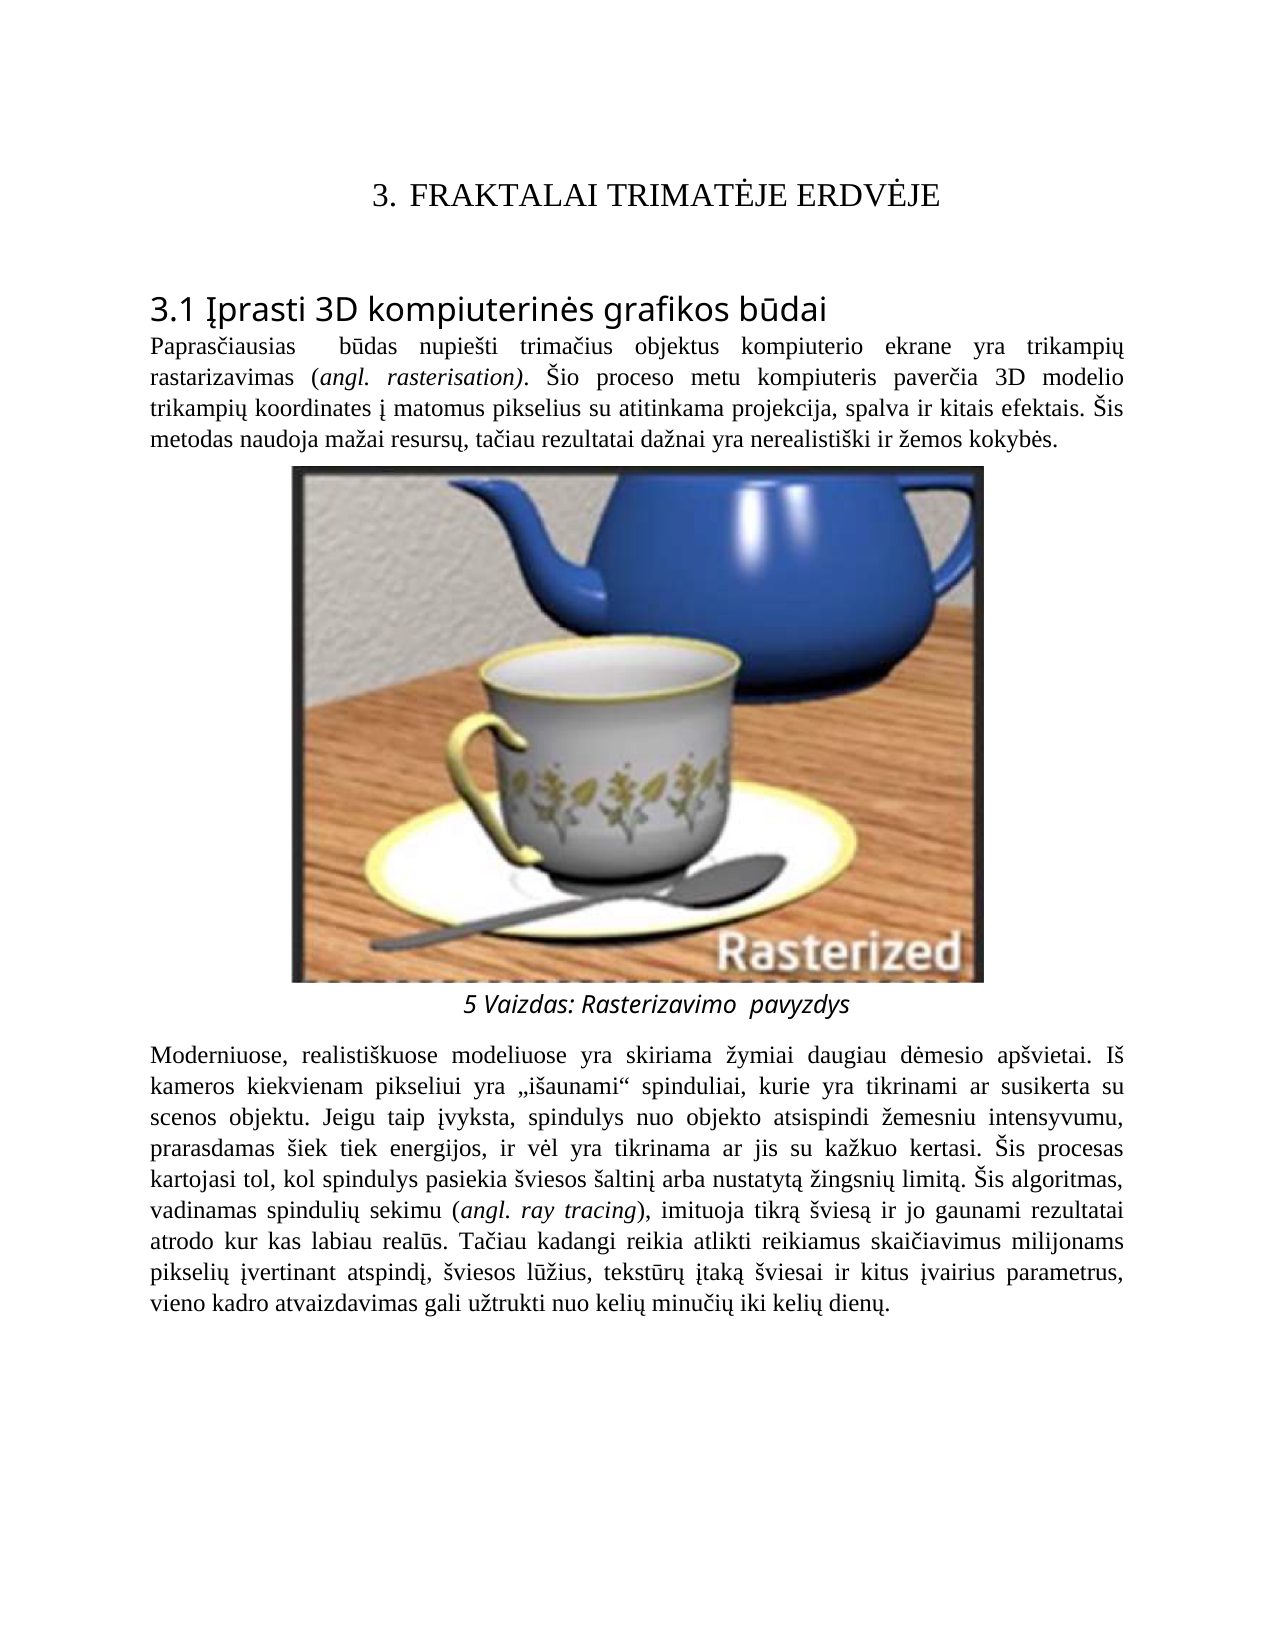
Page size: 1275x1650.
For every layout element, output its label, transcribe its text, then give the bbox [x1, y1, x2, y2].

subtitle FRAKTALAI TRIMATĖJE ERDVĖJE [187, 175, 1125, 213]
picture [291, 466, 984, 983]
subtitle 3.1 Įprasti 3D kompiuterinės grafikos būdai [150, 285, 1125, 331]
text Paprasčiausias būdas nupiešti trimačius objektus kompiuterio ekrane yra trikampių rastarizavimas (angl. rasterisation). Šio proceso metu kompiuteris paverčia 3D modelio trikampių koordinates į matomus pikselius su atitinkama projekcija, spalva ir kitais efektais. Šis metodas naudoja mažai resursų, tačiau rezultatai dažnai yra nerealistiški ir žemos kokybės. [150, 331, 1125, 453]
